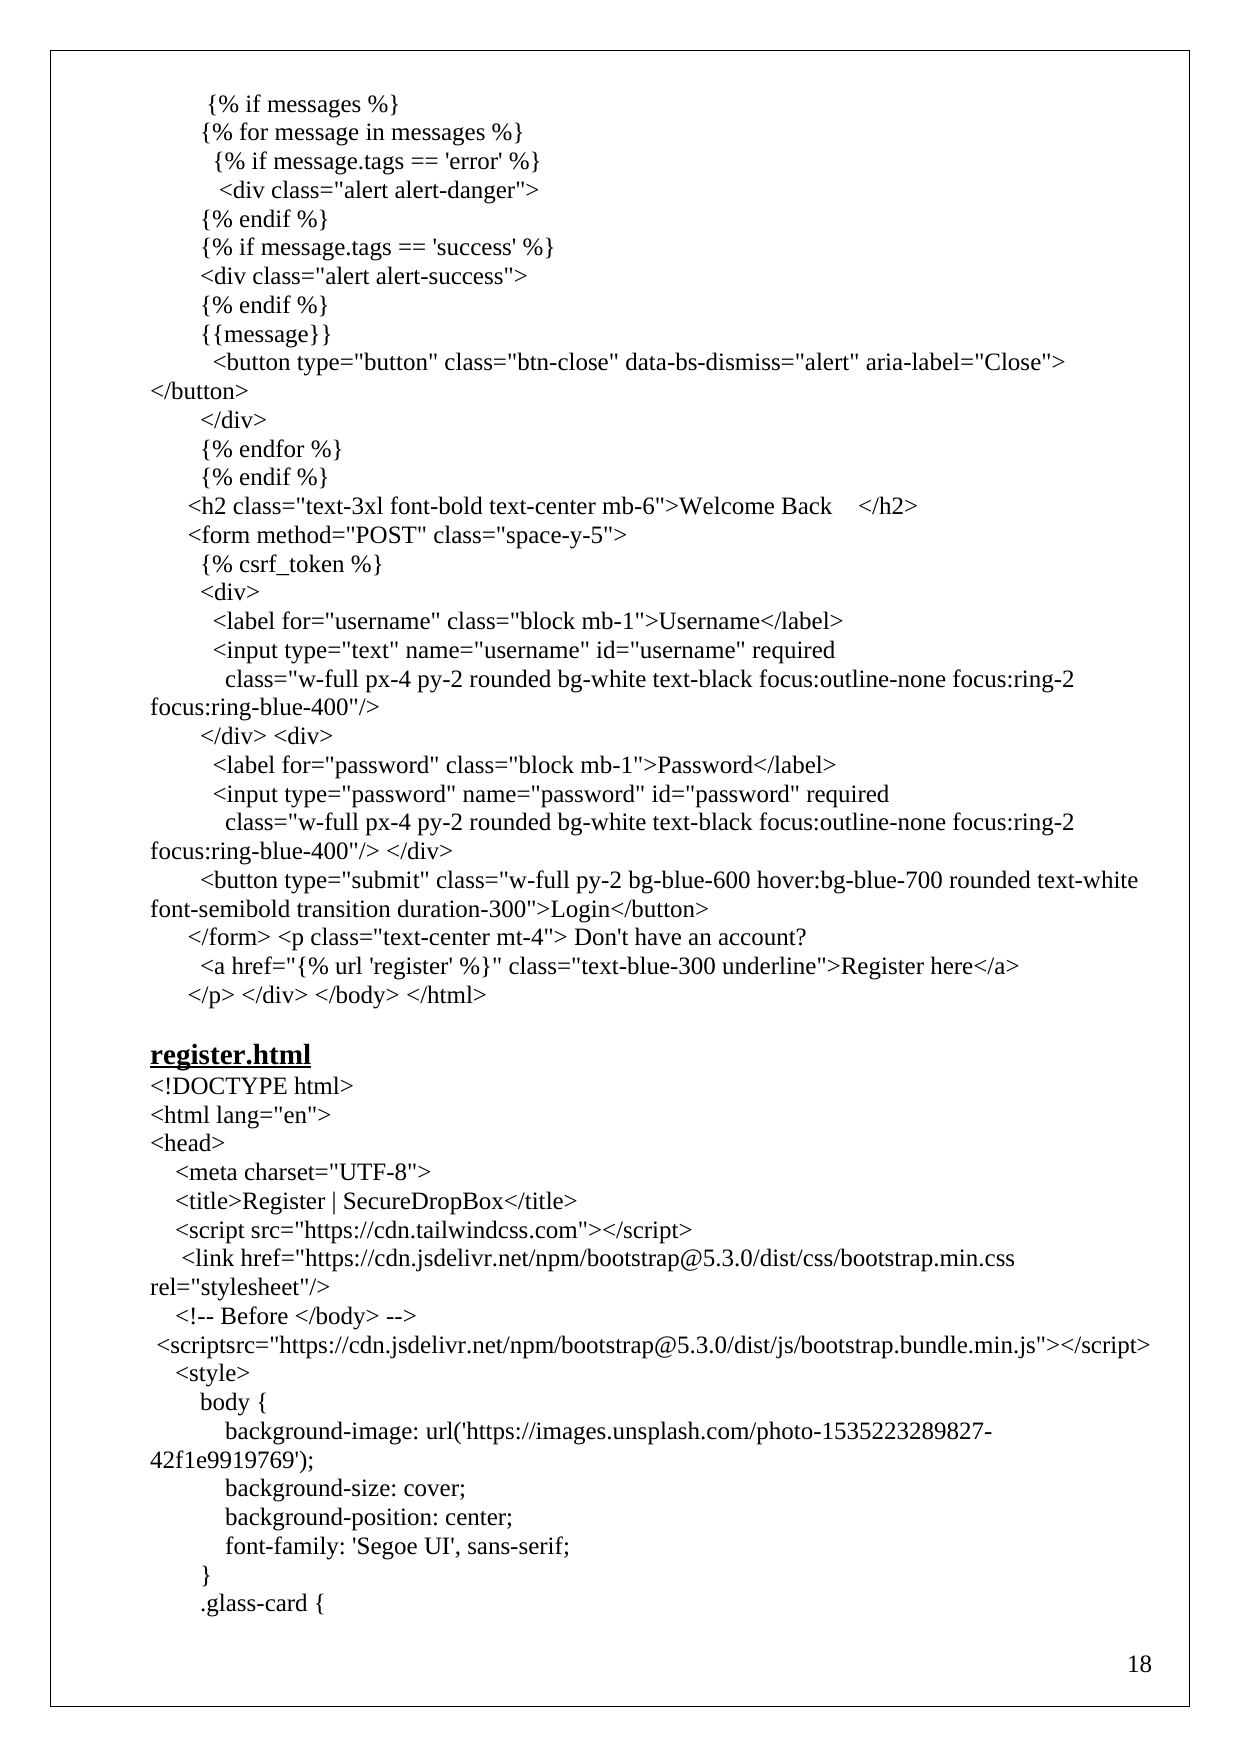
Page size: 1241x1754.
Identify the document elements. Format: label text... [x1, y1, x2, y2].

text {% for message in messages %} [150, 117, 1152, 146]
text <link href="https://cdn.jsdelivr.net/npm/bootstrap@5.3.0/dist/css/bootstrap.min.css rel="stylesheet"/> [150, 1243, 1152, 1301]
text {% if messages %} [150, 89, 1152, 117]
text <meta charset="UTF-8"> [150, 1157, 1152, 1186]
text class="w-full px-4 py-2 rounded bg-white text-black focus:outline-none focus:ring-2 focus:ring-blue-400"/> [150, 664, 1152, 721]
text {{message}} [150, 319, 1152, 347]
text <!-- Before </body> --> [150, 1301, 1152, 1330]
text class="w-full px-4 py-2 rounded bg-white text-black focus:outline-none focus:ring-2 focus:ring-blue-400"/> </div> [150, 807, 1152, 865]
text {% if message.tags == 'success' %} [150, 232, 1152, 261]
text {% csrf_token %} [150, 549, 1152, 577]
text <div> [150, 577, 1152, 606]
text {% endfor %} [150, 434, 1152, 462]
text font-family: 'Segoe UI', sans-serif; [150, 1531, 1152, 1560]
text <style> [150, 1358, 1152, 1387]
text background-position: center; [150, 1502, 1152, 1531]
text {% endif %} [150, 290, 1152, 319]
text </p> </div> </body> </html> [150, 980, 1152, 1009]
text <div class="alert alert-success"> [150, 261, 1152, 290]
text <input type="password" name="password" id="password" required [150, 779, 1152, 807]
text register.html [150, 1037, 1152, 1071]
text <a href="{% url 'register' %}" class="text-blue-300 underline">Register here</a> [150, 951, 1152, 980]
text </div> <div> [150, 721, 1152, 750]
text </form> <p class="text-center mt-4"> Don't have an account? [150, 922, 1152, 951]
text </div> [150, 405, 1152, 434]
text background-size: cover; [150, 1473, 1152, 1502]
text <title>Register | SecureDropBox</title> [150, 1186, 1152, 1215]
text {% endif %} [150, 462, 1152, 491]
text <form method="POST" class="space-y-5"> [150, 520, 1152, 549]
text <scriptsrc="https://cdn.jsdelivr.net/npm/bootstrap@5.3.0/dist/js/bootstrap.bundle.min.js"></script> [150, 1330, 1152, 1358]
text <label for="username" class="block mb-1">Username</label> [150, 606, 1152, 635]
text <div class="alert alert-danger"> [150, 175, 1152, 204]
text <button type="submit" class="w-full py-2 bg-blue-600 hover:bg-blue-700 rounded text-white font-semibold transition duration-300">Login</button> [150, 865, 1152, 922]
text body { [150, 1387, 1152, 1416]
text <h2 class="text-3xl font-bold text-center mb-6">Welcome Back 🔐</h2> [150, 491, 1152, 520]
text background-image: url('https://images.unsplash.com/photo-1535223289827-42f1e9919769'); [150, 1416, 1152, 1473]
text .glass-card { [150, 1588, 1152, 1617]
text {% endif %} [150, 204, 1152, 232]
text <label for="password" class="block mb-1">Password</label> [150, 750, 1152, 779]
text <input type="text" name="username" id="username" required [150, 635, 1152, 664]
text } [150, 1560, 1152, 1588]
text <script src="https://cdn.tailwindcss.com"></script> [150, 1215, 1152, 1243]
text {% if message.tags == 'error' %} [150, 146, 1152, 175]
text <!DOCTYPE html> [150, 1071, 1152, 1100]
text <head> [150, 1128, 1152, 1157]
text <button type="button" class="btn-close" data-bs-dismiss="alert" aria-label="Close"> </button> [150, 347, 1152, 405]
text <html lang="en"> [150, 1100, 1152, 1128]
